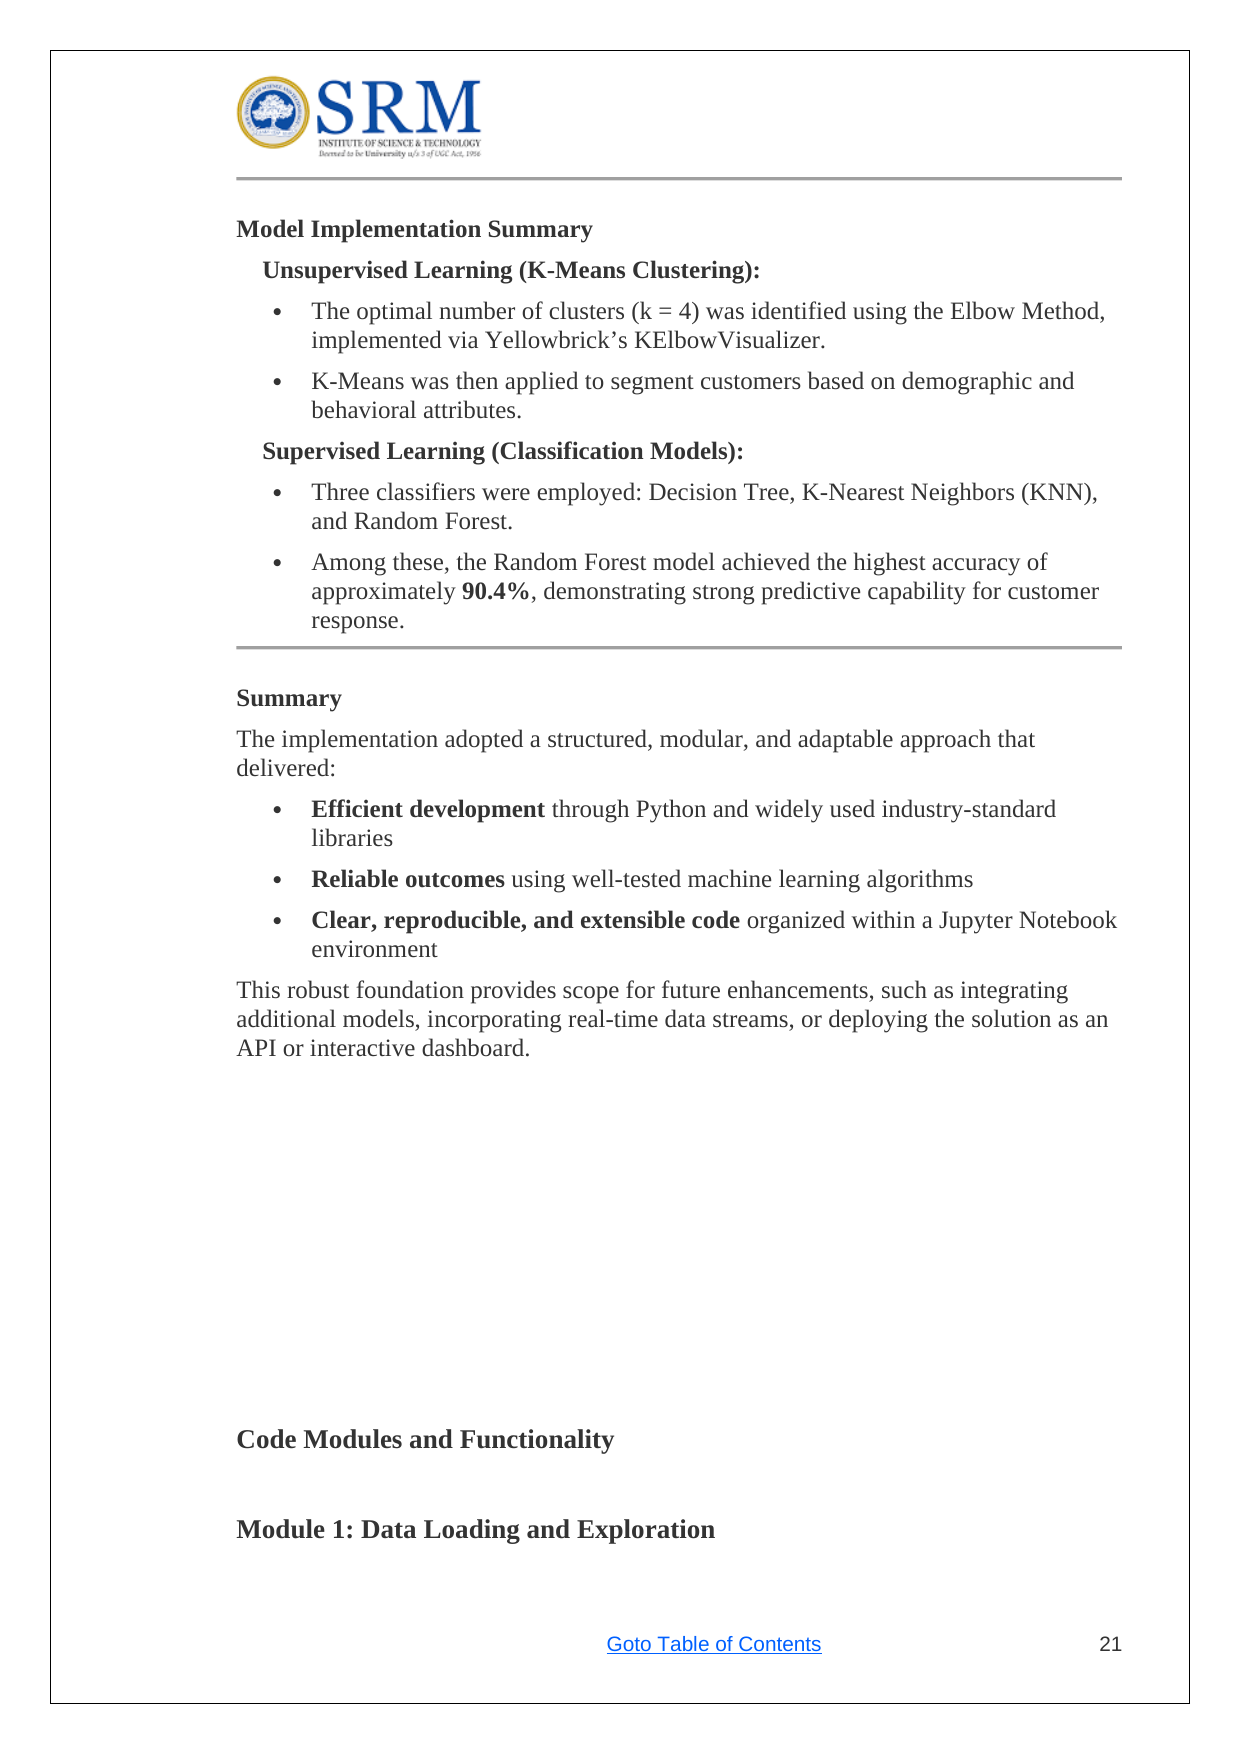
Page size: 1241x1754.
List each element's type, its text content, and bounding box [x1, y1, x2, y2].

list The optimal number of clusters (k = 4) was identified using the Elbow Method, implemented via Yellowbrick’s KElbowVisualizer. [274, 296, 1122, 354]
text Summary [236, 683, 1122, 711]
list Three classifiers were employed: Decision Tree, K-Nearest Neighbors (KNN), and Random Forest. [274, 477, 1122, 535]
text Code Modules and Functionality [236, 1423, 1122, 1454]
text Model Implementation Summary [236, 214, 1122, 242]
text The implementation adopted a structured, modular, and adaptable approach that delivered: [236, 724, 1122, 781]
list Reliable outcomes using well-tested machine learning algorithms [274, 864, 1122, 893]
list Efficient development through Python and widely used industry-standard libraries [274, 794, 1122, 851]
text  Unsupervised Learning (K-Means Clustering): [236, 255, 1122, 284]
text  Supervised Learning (Classification Models): [236, 436, 1122, 465]
text Module 1: Data Loading and Exploration [236, 1513, 1122, 1544]
list K-Means was then applied to segment customers based on demographic and behavioral attributes. [274, 366, 1122, 424]
picture [236, 73, 484, 160]
text This robust foundation provides scope for future enhancements, such as integrating additional models, incorporating real-time data streams, or deploying the solution as an API or interactive dashboard. [236, 975, 1122, 1061]
list Clear, reproducible, and extensible code organized within a Jupyter Notebook environment [274, 905, 1122, 963]
list Among these, the Random Forest model achieved the highest accuracy of approximately 90.4%, demonstrating strong predictive capability for customer response. [274, 547, 1122, 634]
